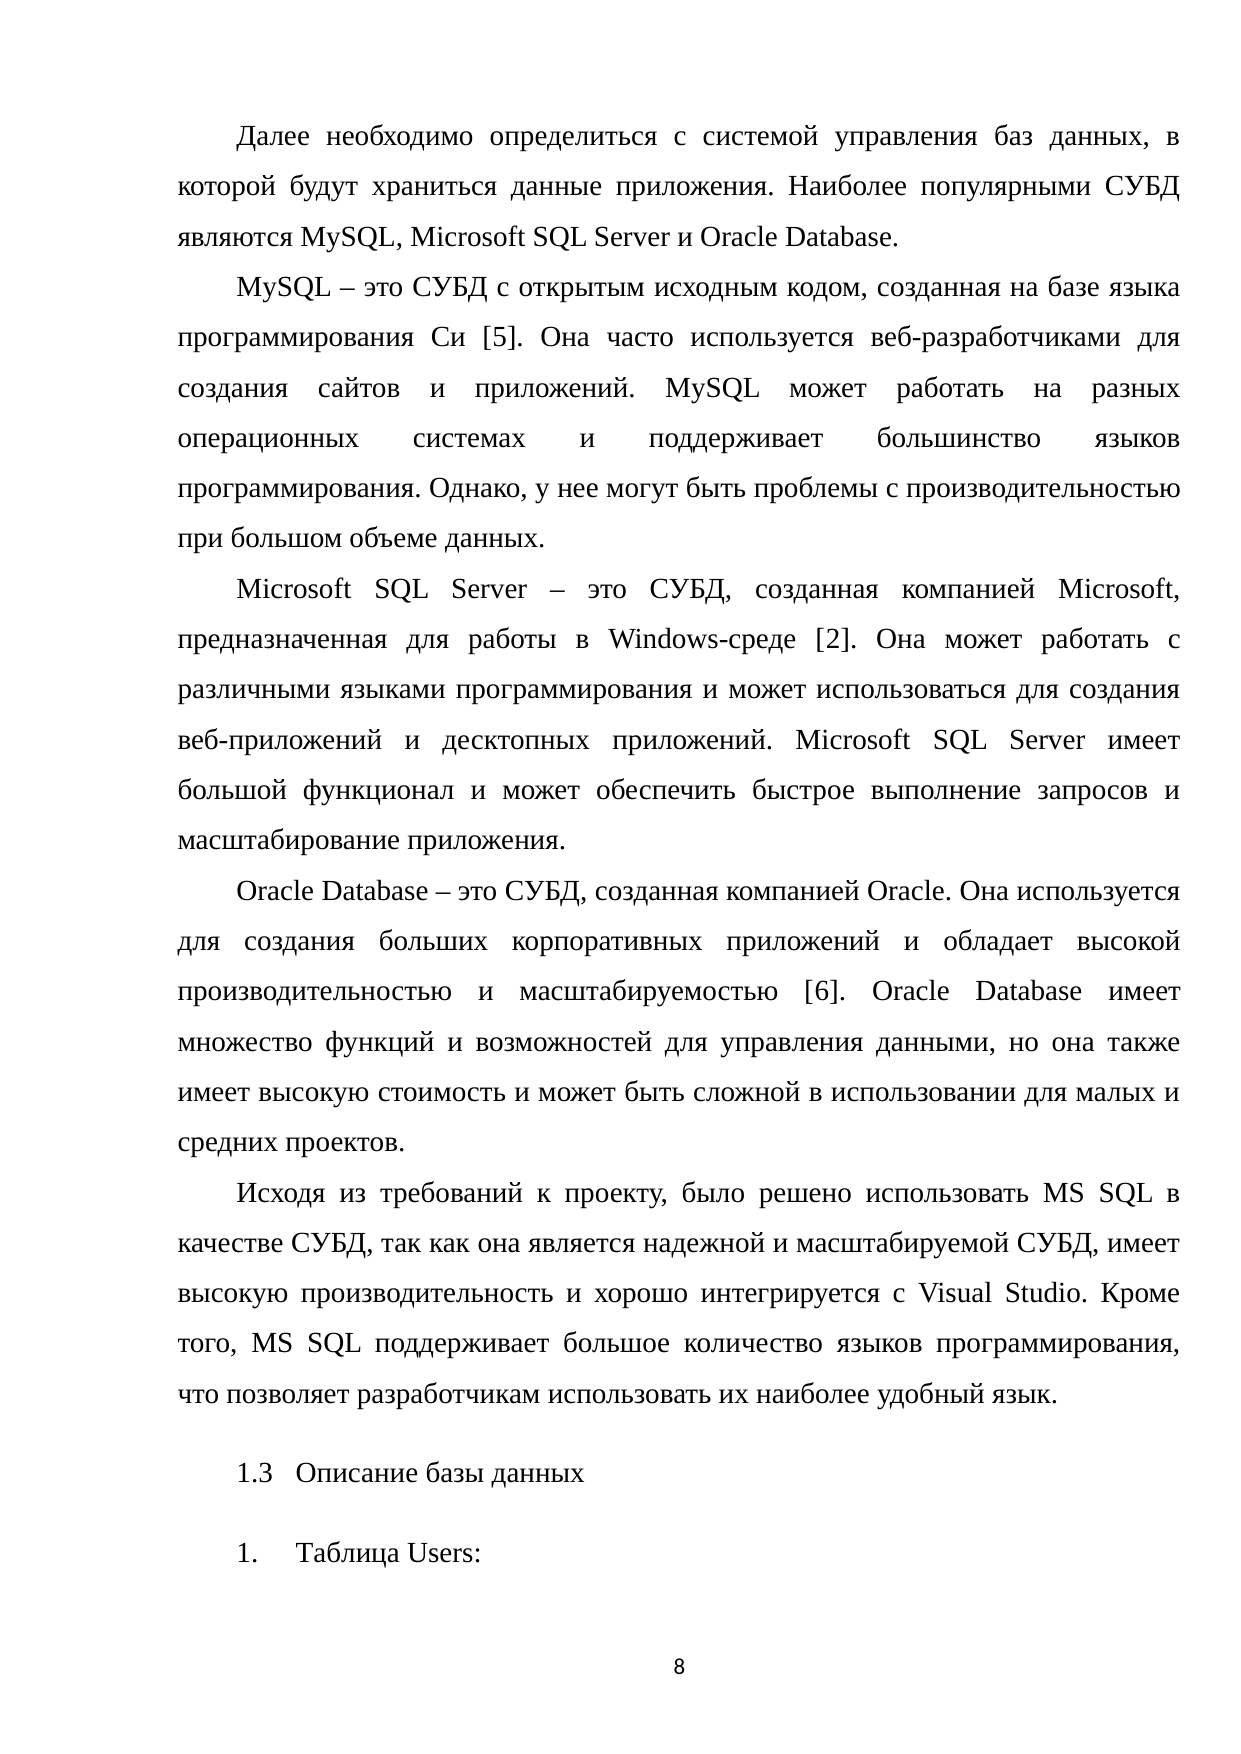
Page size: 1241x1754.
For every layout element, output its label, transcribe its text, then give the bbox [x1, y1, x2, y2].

text Microsoft SQL Server – это СУБД, созданная компанией Microsoft, предназначенная для работы в Windows-среде [2]. Она может работать с различными языками программирования и может использоваться для создания веб-приложений и десктопных приложений. Microsoft SQL Server имеет большой функционал и может обеспечить быстрое выполнение запросов и масштабирование приложения. [177, 571, 1181, 856]
text Исходя из требований к проекту, было решено использовать MS SQL в качестве СУБД, так как она является надежной и масштабируемой СУБД, имеет высокую производительность и хорошо интегрируется с Visual Studio. Кроме того, MS SQL поддерживает большое количество языков программирования, что позволяет разработчикам использовать их наиболее удобный язык. [177, 1175, 1181, 1409]
list Таблица Users: [177, 1535, 1181, 1568]
text MySQL – это СУБД с открытым исходным кодом, созданная на базе языка программирования Си [5]. Она часто используется веб-разработчиками для создания сайтов и приложений. MySQL может работать на разных операционных системах и поддерживает большинство языков программирования. Однако, у нее могут быть проблемы с производительностью при большом объеме данных. [177, 269, 1181, 554]
text Описание базы данных [177, 1455, 1181, 1489]
text Далее необходимо определиться с системой управления баз данных, в которой будут храниться данные приложения. Наиболее популярными СУБД являются MySQL, Microsoft SQL Server и Oracle Database. [177, 118, 1181, 252]
text Oracle Database – это СУБД, созданная компанией Oracle. Она используется для создания больших корпоративных приложений и обладает высокой производительностью и масштабируемостью [6]. Oracle Database имеет множество функций и возможностей для управления данными, но она также имеет высокую стоимость и может быть сложной в использовании для малых и средних проектов. [177, 873, 1181, 1158]
